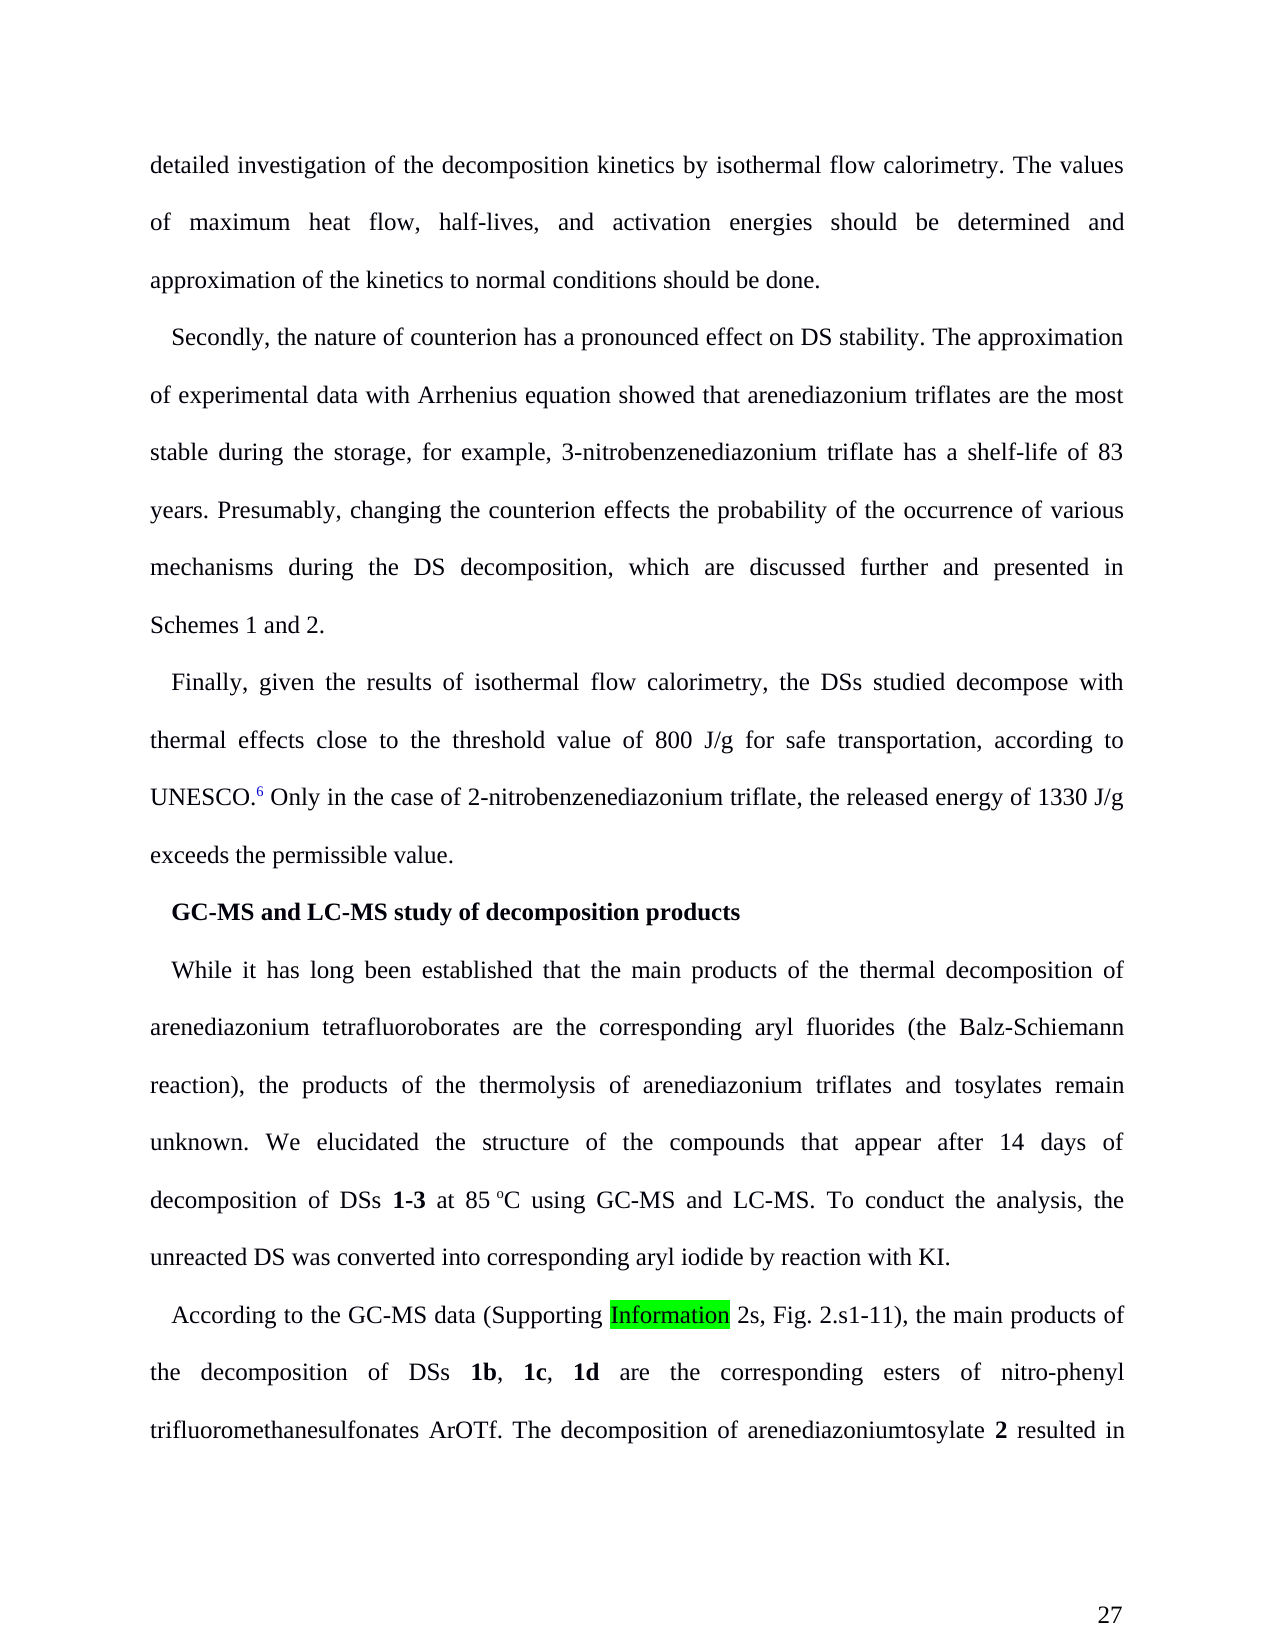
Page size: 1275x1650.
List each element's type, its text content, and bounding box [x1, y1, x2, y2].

text Secondly, the nature of counterion has a pronounced effect on DS stability. The approximation of experimental data with Arrhenius equation showed that arenediazonium triflates are the most stable during the storage, for example, 3-nitrobenzenediazonium triflate has a shelf-life of 83 years. Presumably, changing the counterion effects the probability of the occurrence of various mechanisms during the DS decomposition, which are discussed further and presented in Schemes 1 and 2. [150, 322, 1125, 639]
text While it has long been established that the main products of the thermal decomposition of arenediazonium tetrafluoroborates are the corresponding aryl fluorides (the Balz-Schiemann reaction), the products of the thermolysis of arenediazonium triflates and tosylates remain unknown. We elucidated the structure of the compounds that appear after 14 days of decomposition of DSs 1-3 at 85 оС using GC-MS and LC-MS. To conduct the analysis, the unreacted DS was converted into corresponding aryl iodide by reaction with KI. [150, 955, 1125, 1271]
text GC-MS and LC-MS study of decomposition products [150, 897, 1125, 926]
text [150, 1300, 1125, 1444]
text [150, 150, 1125, 294]
text Finally, given the results of isothermal flow calorimetry, the DSs studied decompose with thermal effects close to the threshold value of 800 J/g for safe transportation, according to UNESCO.6 Only in the case of 2-nitrobenzenediazonium triflate, the released energy of 1330 J/g exceeds the permissible value. [150, 667, 1125, 869]
